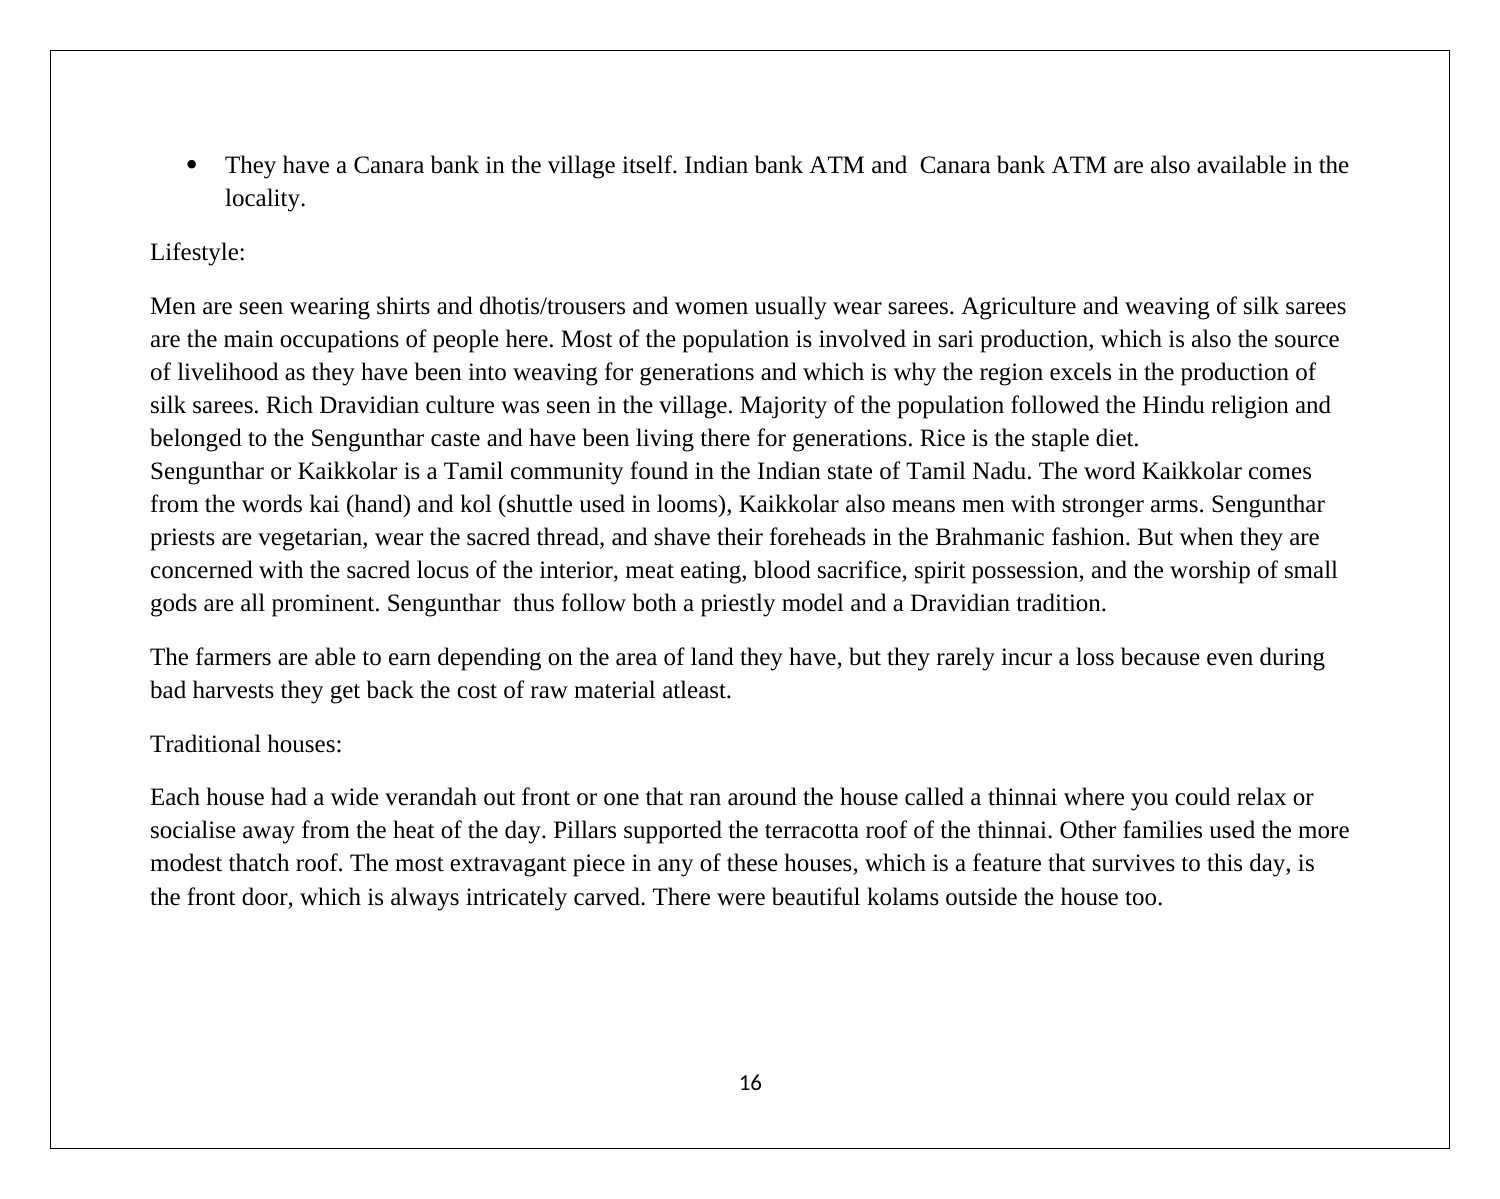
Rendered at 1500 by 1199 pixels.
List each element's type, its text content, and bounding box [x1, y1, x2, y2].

text Men are seen wearing shirts and dhotis/trousers and women usually wear sarees. Agriculture and weaving of silk sarees are the main occupations of people here. Most of the population is involved in sari production, which is also the source of livelihood as they have been into weaving for generations and which is why the region excels in the production of silk sarees. Rich Dravidian culture was seen in the village. Majority of the population followed the Hindu religion and belonged to the Sengunthar caste and have been living there for generations. Rice is the staple diet. Sengunthar or Kaikkolar is a Tamil community found in the Indian state of Tamil Nadu. The word Kaikkolar comes from the words kai (hand) and kol (shuttle used in looms), Kaikkolar also means men with stronger arms. Sengunthar priests are vegetarian, wear the sacred thread, and shave their foreheads in the Brahmanic fashion. But when they are concerned with the sacred locus of the interior, meat eating, blood sacrifice, spirit possession, and the worship of small gods are all prominent. Sengunthar thus follow both a priestly model and a Dravidian tradition. [150, 291, 1350, 617]
text Lifestyle: [150, 237, 1350, 266]
list They have a Canara bank in the village itself. Indian bank ATM and Canara bank ATM are also available in the locality. [187, 150, 1350, 212]
text Traditional houses: [150, 729, 1350, 757]
text The farmers are able to earn depending on the area of land they have, but they rarely incur a loss because even during bad harvests they get back the cost of raw material atleast. [150, 642, 1350, 703]
text Each house had a wide verandah out front or one that ran around the house called a thinnai where you could relax or socialise away from the heat of the day. Pillars supported the terracotta roof of the thinnai. Other families used the more modest thatch roof. The most extravagant piece in any of these houses, which is a feature that survives to this day, is the front door, which is always intricately carved. There were beautiful kolams outside the house too. [150, 782, 1350, 910]
